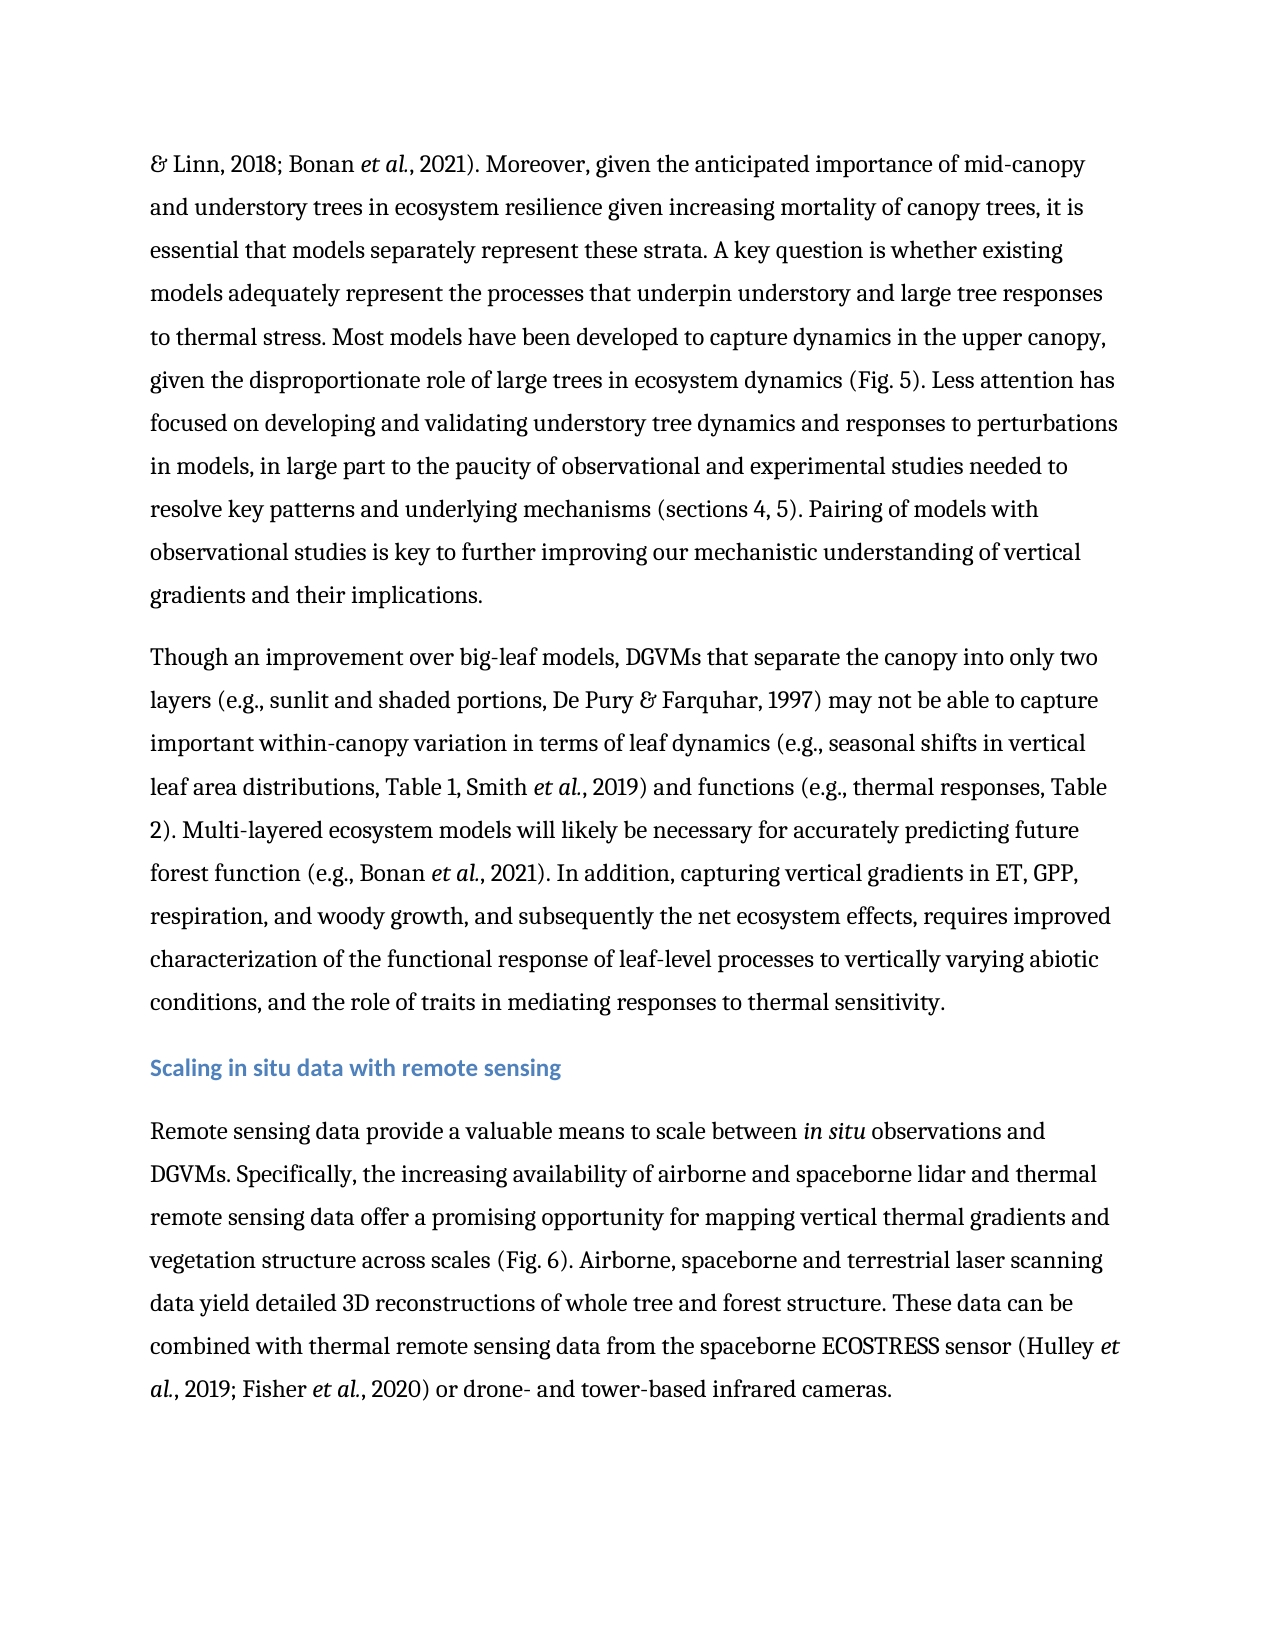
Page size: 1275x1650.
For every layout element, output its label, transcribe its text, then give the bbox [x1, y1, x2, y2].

subtitle Scaling in situ data with remote sensing [150, 1052, 1125, 1083]
text Though an improvement over big-leaf models, DGVMs that separate the canopy into only two layers (e.g., sunlit and shaded portions, De Pury & Farquhar, 1997) may not be able to capture important within-canopy variation in terms of leaf dynamics (e.g., seasonal shifts in vertical leaf area distributions, Table 1, Smith et al., 2019) and functions (e.g., thermal responses, Table 2). Multi-layered ecosystem models will likely be necessary for accurately predicting future forest function (e.g., Bonan et al., 2021). In addition, capturing vertical gradients in ET, GPP, respiration, and woody growth, and subsequently the net ecosystem effects, requires improved characterization of the functional response of leaf-level processes to vertically varying abiotic conditions, and the role of traits in mediating responses to thermal sensitivity. [150, 643, 1125, 1017]
text Remote sensing data provide a valuable means to scale between in situ observations and DGVMs. Specifically, the increasing availability of airborne and spaceborne lidar and thermal remote sensing data offer a promising opportunity for mapping vertical thermal gradients and vegetation structure across scales (Fig. 6). Airborne, spaceborne and terrestrial laser scanning data yield detailed 3D reconstructions of whole tree and forest structure. These data can be combined with thermal remote sensing data from the spaceborne ECOSTRESS sensor (Hulley et al., 2019; Fisher et al., 2020) or drone- and tower-based infrared cameras. [150, 1117, 1125, 1404]
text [150, 150, 1125, 610]
